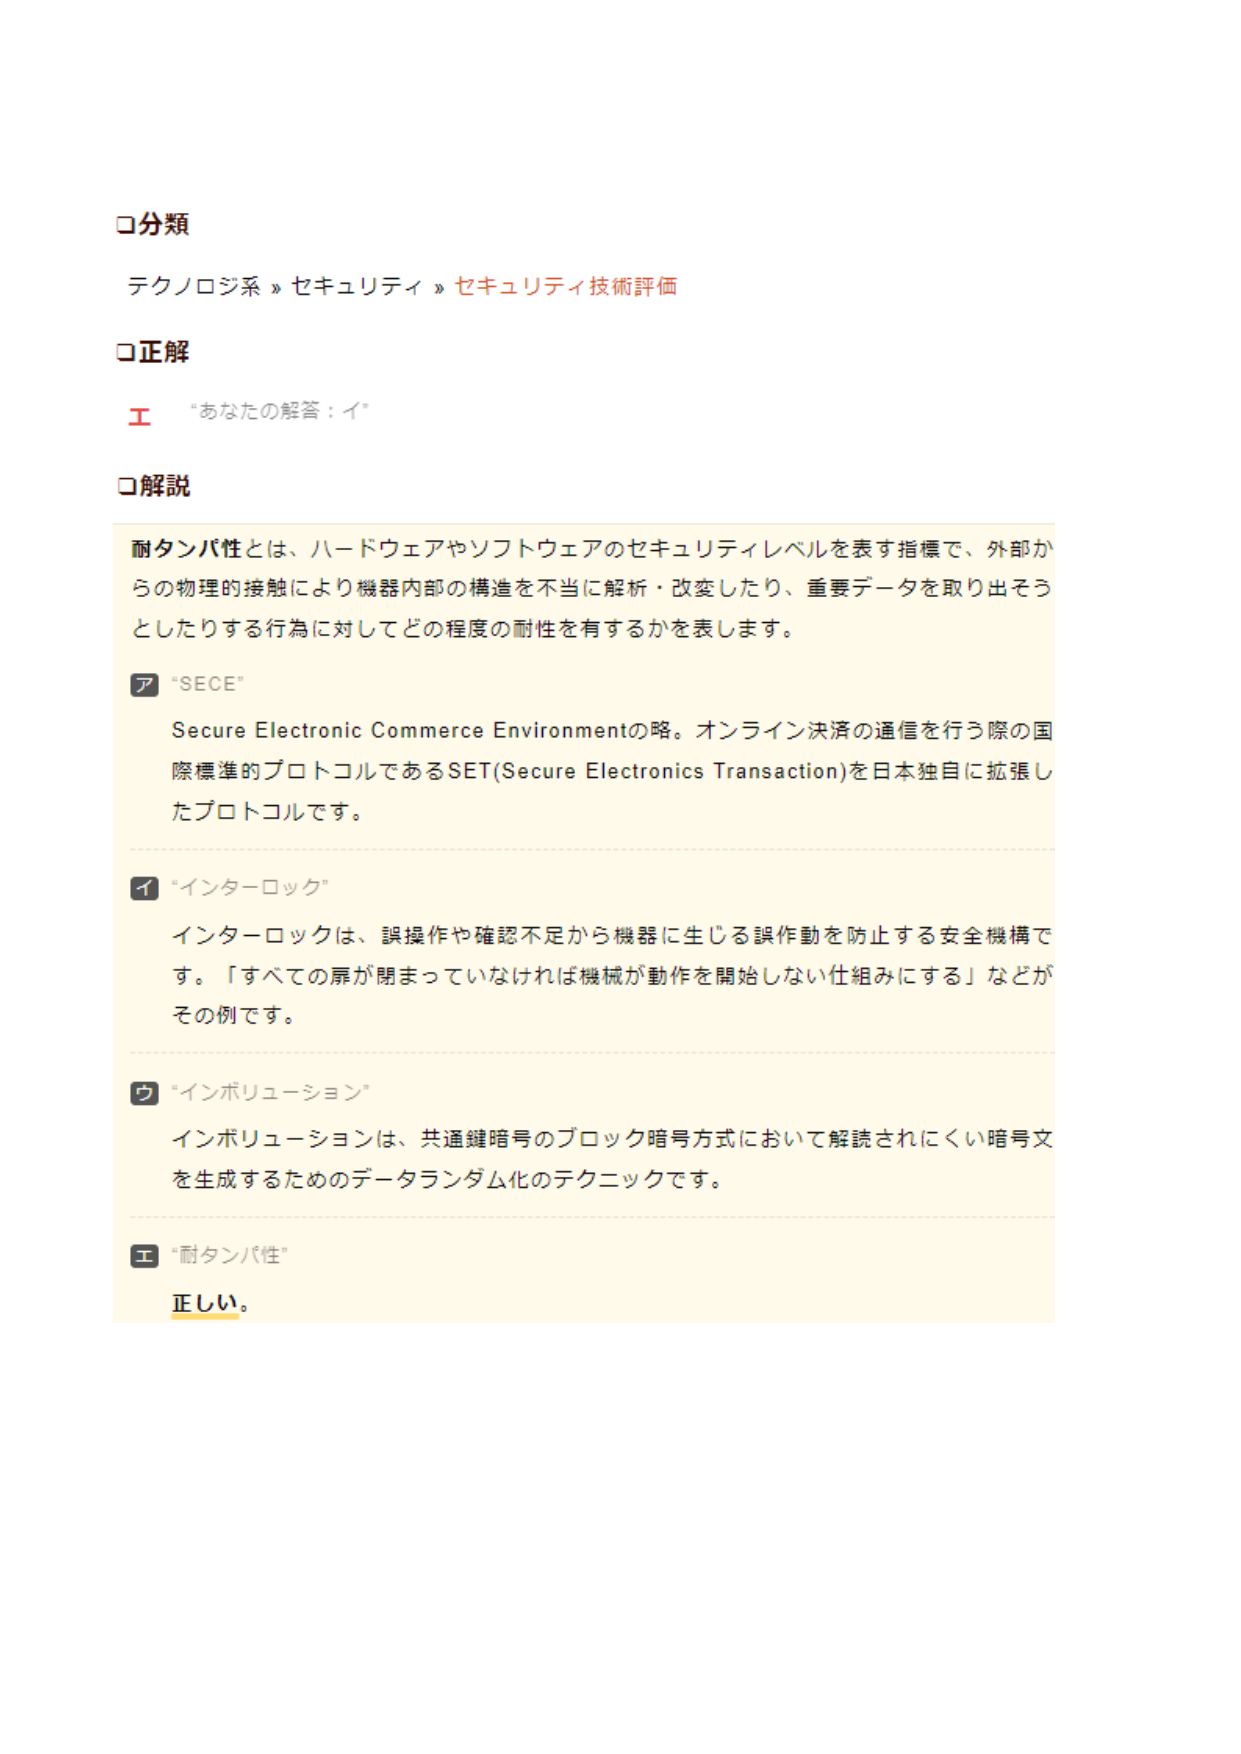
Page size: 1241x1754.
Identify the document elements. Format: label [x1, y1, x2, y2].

picture [112, 464, 1055, 1323]
picture [112, 202, 737, 440]
